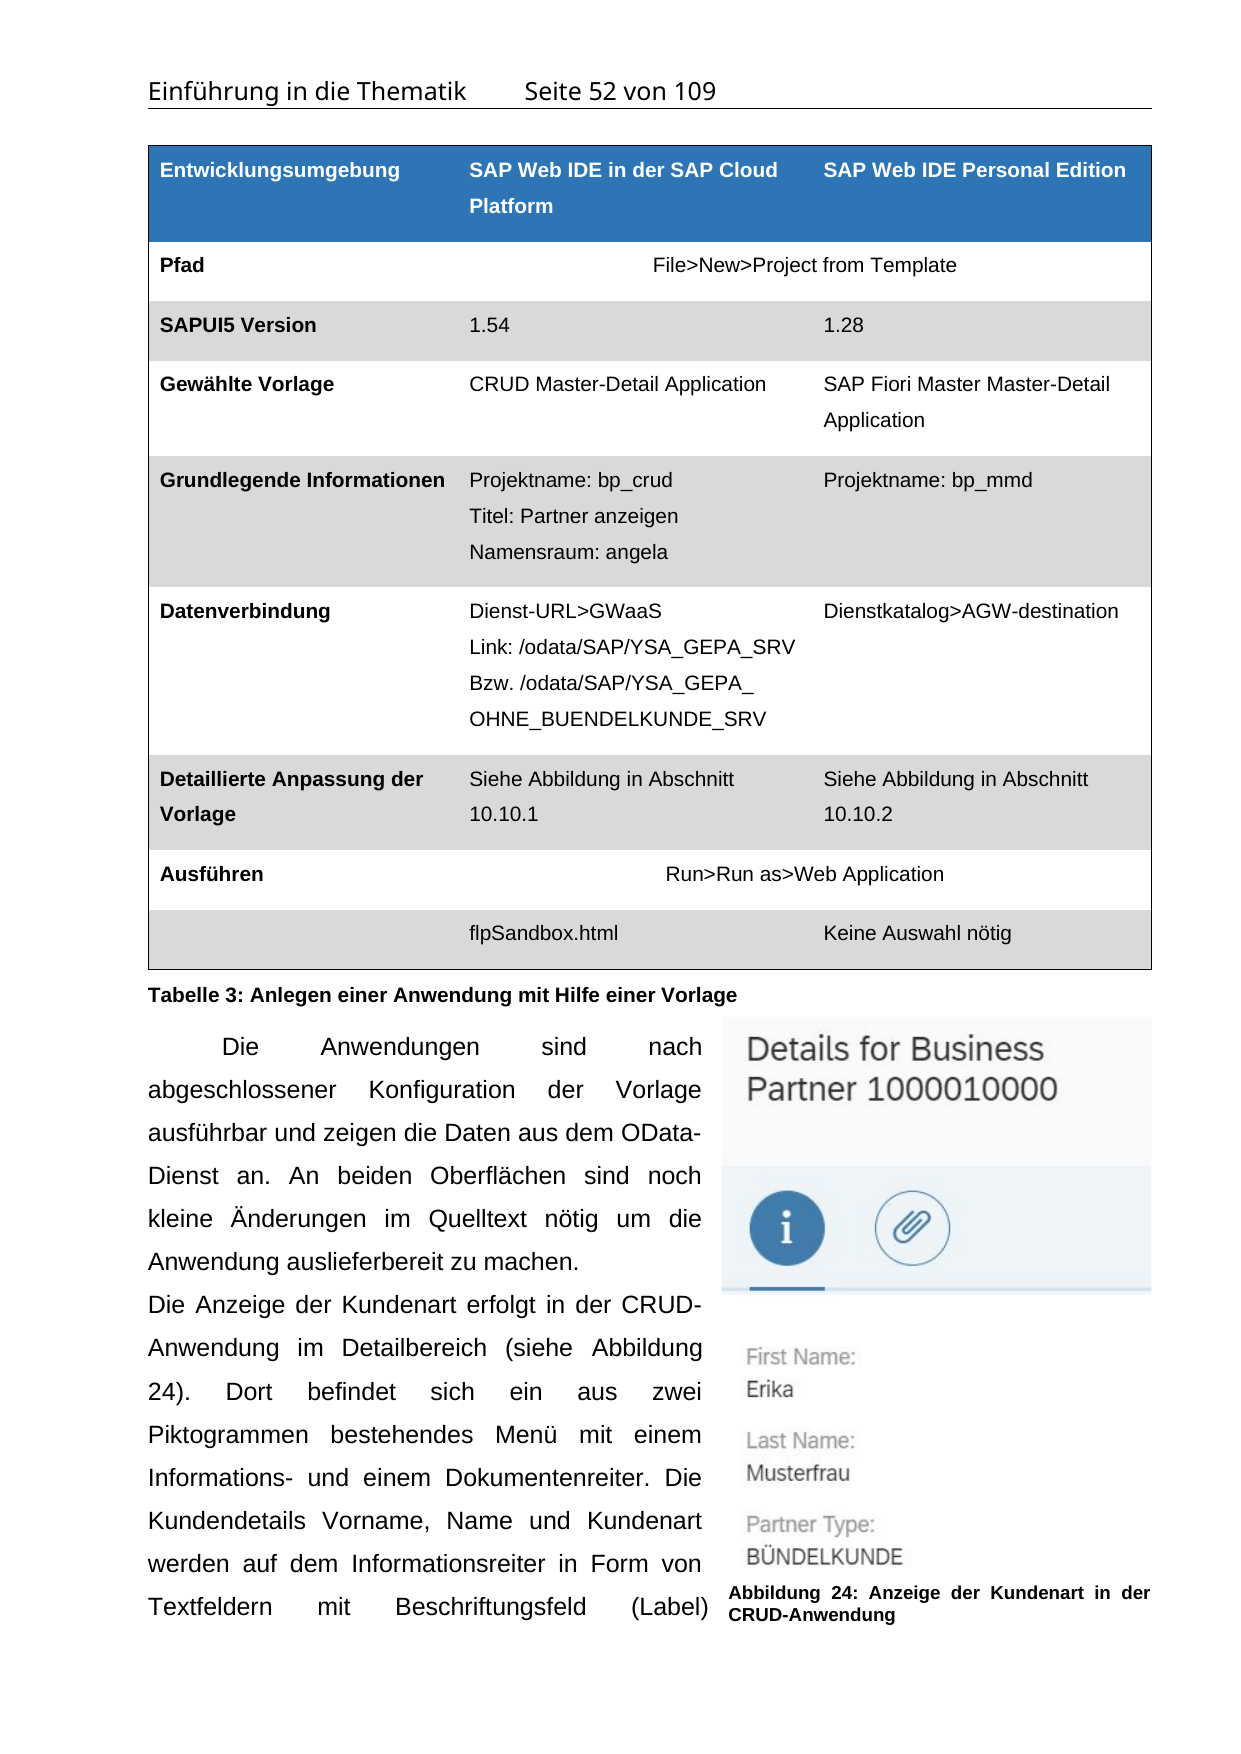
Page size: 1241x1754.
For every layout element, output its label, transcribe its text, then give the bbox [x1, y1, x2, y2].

table_header SAP Web IDE Personal Edition [812, 146, 1151, 242]
table_cell Datenverbindung [149, 587, 458, 754]
text Die Anwendungen sind nach abgeschlossener Konfiguration der Vorlage ausführbar und zeigen die Daten aus dem OData-Dienst an. An beiden Oberflächen sind noch kleine Änderungen im Quelltext nötig um die Anwendung auslieferbereit zu machen. [148, 1031, 721, 1276]
table_header Entwicklungsumgebung [149, 146, 458, 242]
table_cell CRUD Master-Detail Application [458, 361, 812, 456]
table_cell [149, 910, 458, 969]
table_cell Ausführen [149, 850, 458, 909]
table_cell Gewählte Vorlage [149, 361, 458, 456]
text Tabelle 3: Anlegen einer Anwendung mit Hilfe einer Vorlage [148, 982, 1152, 1006]
table_cell Projektname: bp_mmd [812, 456, 1151, 587]
table_cell Dienst-URL>GWaaS Link: /odata/SAP/YSA_GEPA_SRV Bzw. /odata/SAP/YSA_GEPA_ OHNE_BUENDELKUNDE_SRV [458, 587, 812, 754]
table_cell Grundlegende Informationen [149, 456, 458, 587]
table_cell 1.54 [458, 301, 812, 361]
table_cell Keine Auswahl nötig [812, 910, 1151, 969]
table_cell Projektname: bp_crud Titel: Partner anzeigen Namensraum: angela [458, 456, 812, 587]
table_cell flpSandbox.html [458, 910, 812, 969]
table_cell Siehe Abbildung in Abschnitt 10.10.1 [458, 755, 812, 850]
table_cell Run>Run as>Web Application [458, 850, 1151, 909]
table_cell Pfad [149, 242, 458, 301]
table_cell SAP Fiori Master Master-Detail Application [812, 361, 1151, 456]
table_cell Detaillierte Anpassung der Vorlage [149, 755, 458, 850]
table_cell 1.28 [812, 301, 1151, 361]
table_cell SAPUI5 Version [149, 301, 458, 361]
table_header SAP Web IDE in der SAP Cloud Platform [458, 146, 812, 242]
picture [721, 1017, 1152, 1586]
table_cell Siehe Abbildung in Abschnitt 10.10.2 [812, 755, 1151, 850]
table_cell Dienstkatalog>AGW-destination [812, 587, 1151, 754]
table_cell File>New>Project from Template [458, 242, 1151, 301]
